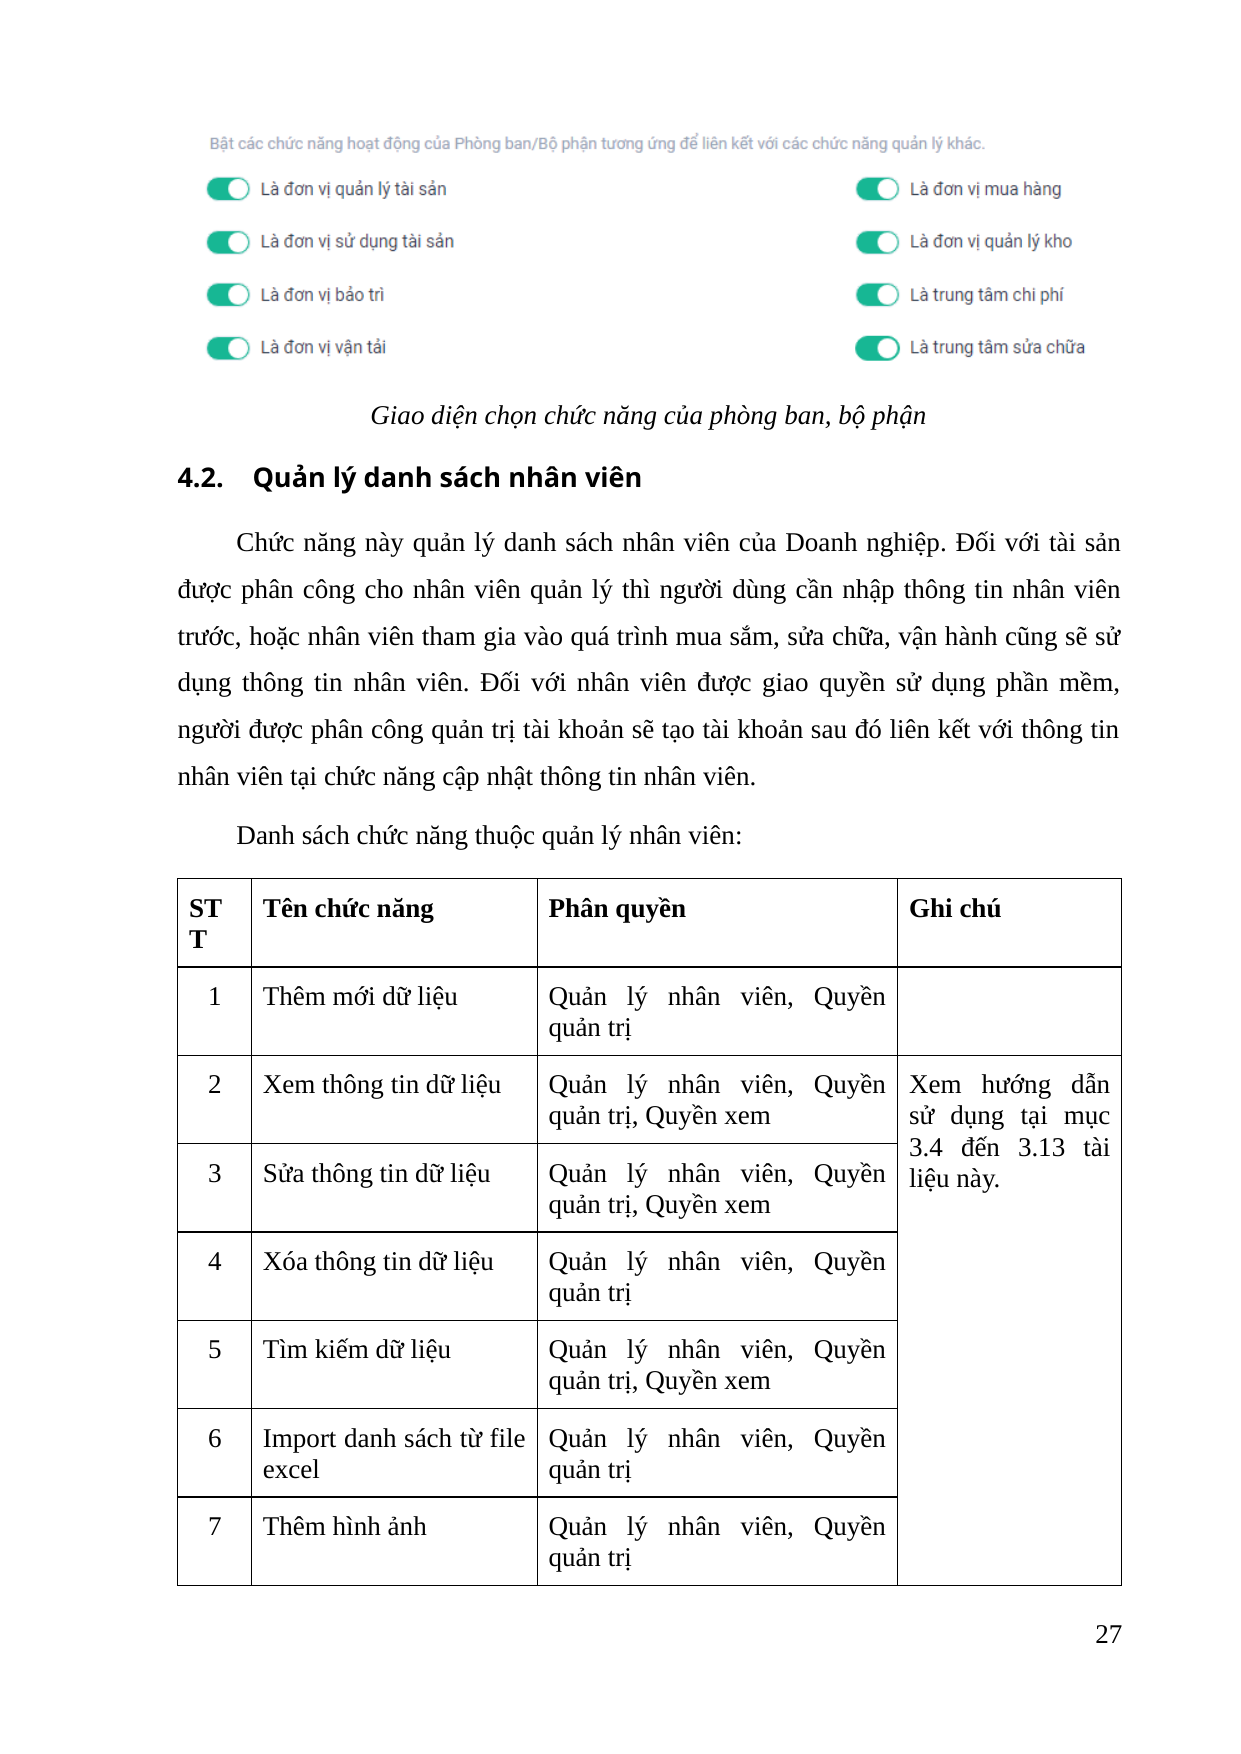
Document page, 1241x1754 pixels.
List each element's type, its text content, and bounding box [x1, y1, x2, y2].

table_cell Thêm hình ảnh [252, 1498, 537, 1585]
table_cell 3 [178, 1144, 251, 1231]
table_header Ghi chú [898, 879, 1121, 966]
table_header STT [178, 879, 251, 966]
text Danh sách chức năng thuộc quản lý nhân viên: [177, 819, 1122, 850]
table_cell 2 [178, 1056, 251, 1143]
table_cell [538, 1498, 897, 1585]
table_cell Quản lý nhân viên, Quyền quản trị, Quyền xem [538, 1056, 897, 1143]
table_cell Quản lý nhân viên, Quyền quản trị [538, 1233, 897, 1320]
table_cell Sửa thông tin dữ liệu [252, 1144, 537, 1231]
text Giao diện chọn chức năng của phòng ban, bộ phận [177, 399, 1122, 431]
table_cell Quản lý nhân viên, Quyền quản trị [538, 968, 897, 1055]
table_cell Thêm mới dữ liệu [252, 968, 537, 1055]
table_cell 1 [178, 968, 251, 1055]
subtitle Quản lý danh sách nhân viên [177, 459, 1122, 496]
table_cell 6 [178, 1409, 251, 1496]
table_cell Quản lý nhân viên, Quyền quản trị, Quyền xem [538, 1144, 897, 1231]
table_cell 4 [178, 1233, 251, 1320]
table_cell Import danh sách từ file excel [252, 1409, 537, 1496]
table_cell Quản lý nhân viên, Quyền quản trị, Quyền xem [538, 1321, 897, 1408]
table_header Tên chức năng [252, 879, 537, 966]
table_cell Xóa thông tin dữ liệu [252, 1233, 537, 1320]
table_cell 5 [178, 1321, 251, 1408]
table_cell Tìm kiếm dữ liệu [252, 1321, 537, 1408]
table_cell Xem thông tin dữ liệu [252, 1056, 537, 1143]
table_cell Xem hướng dẫn sử dụng tại mục 3.4 đến 3.13 tài liệu này. [898, 1056, 1121, 1585]
picture [196, 118, 1103, 372]
table_header Phân quyền [538, 879, 897, 966]
text Chức năng này quản lý danh sách nhân viên của Doanh nghiệp. Đối với tài sản được phân công cho nhân viên quản lý thì người dùng cần nhập thông tin nhân viên trước, hoặc nhân viên tham gia vào quá trình mua sắm, sửa chữa, vận hành cũng sẽ sử dụng thông tin nhân viên. Đối với nhân viên được giao quyền sử dụng phần mềm, người được phân công quản trị tài khoản sẽ tạo tài khoản sau đó liên kết với thông tin nhân viên tại chức năng cập nhật thông tin nhân viên. [177, 526, 1122, 791]
table_cell [898, 968, 1121, 1055]
table_cell Quản lý nhân viên, Quyền quản trị [538, 1409, 897, 1496]
table_cell 7 [178, 1498, 251, 1585]
